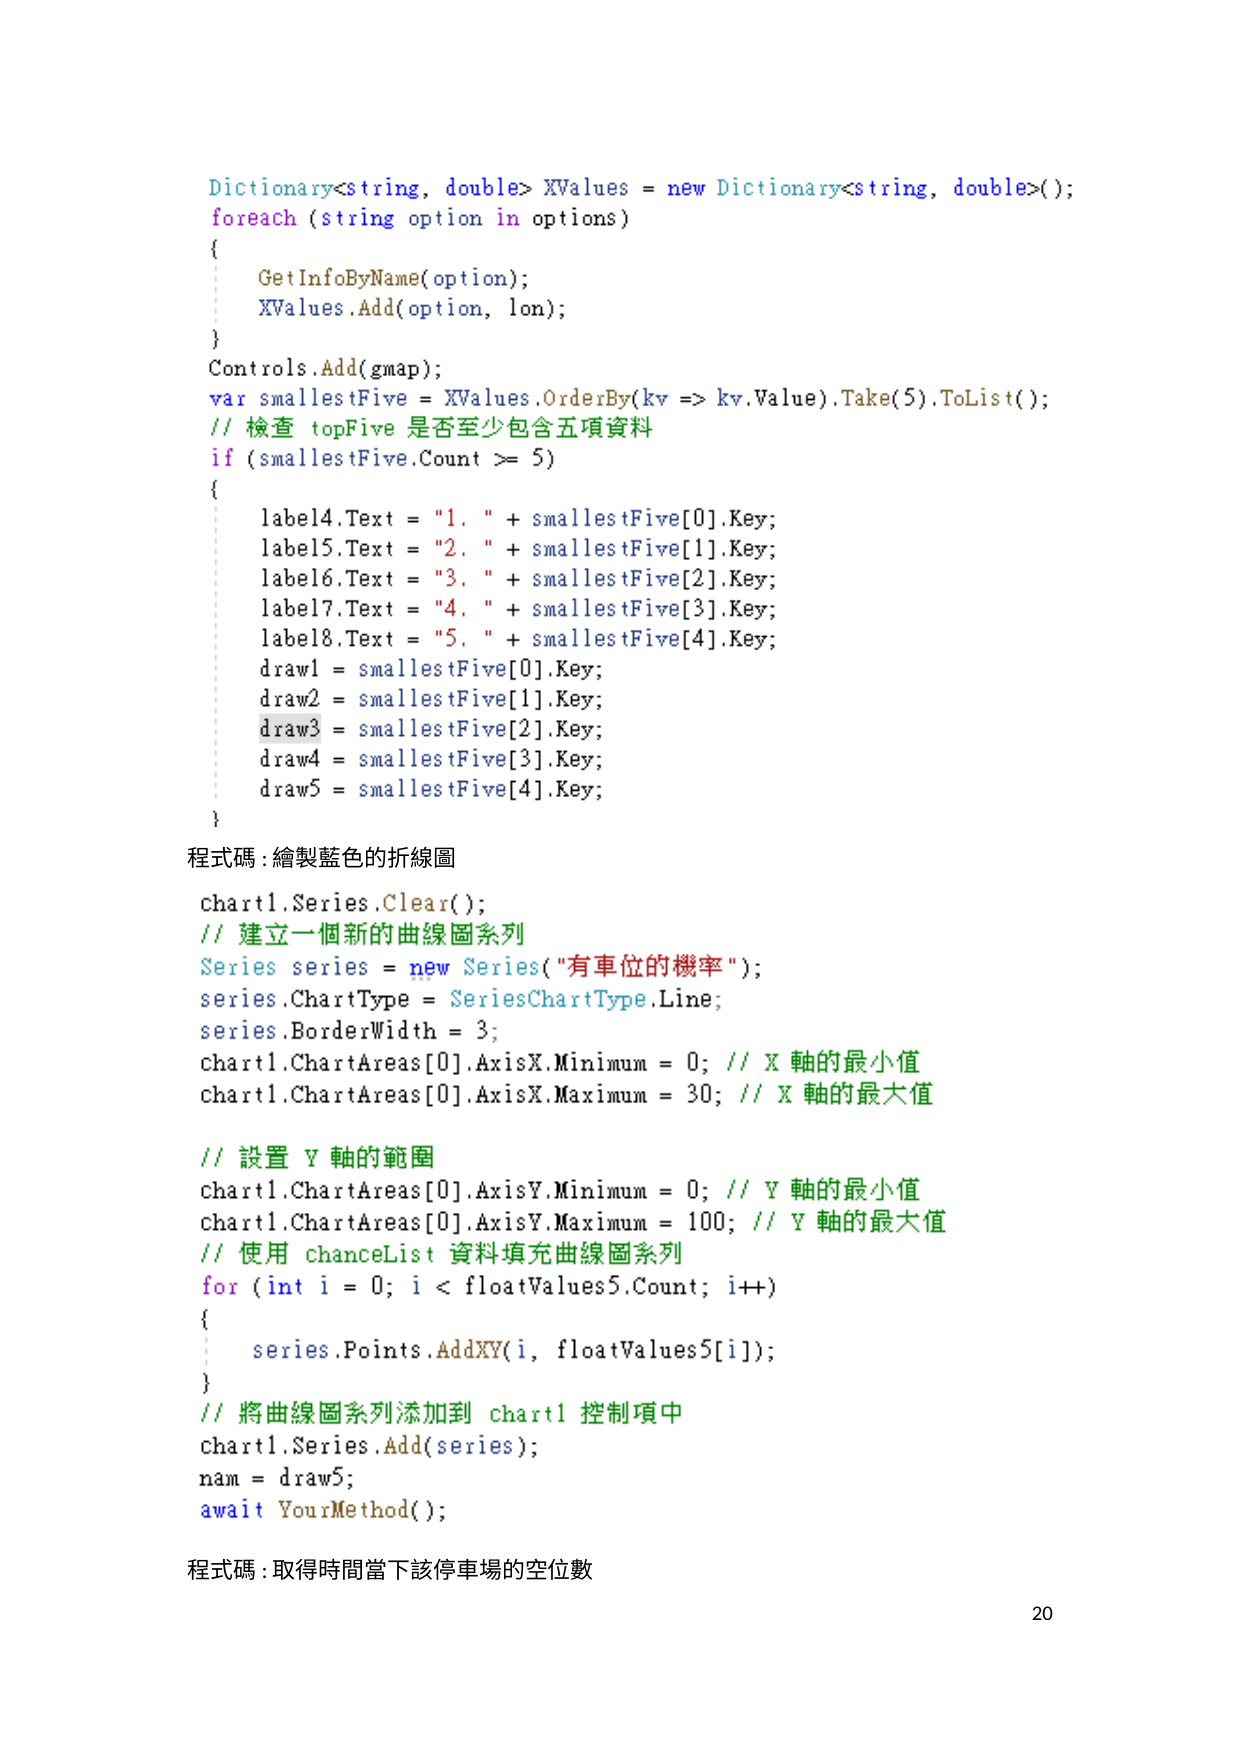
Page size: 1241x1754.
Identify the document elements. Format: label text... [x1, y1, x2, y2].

text 程式碼 : 取得時間當下該停車場的空位數 [187, 1550, 1053, 1587]
picture [187, 875, 961, 1550]
text 程式碼 : 繪製藍色的折線圖 [187, 837, 1053, 875]
picture [187, 162, 1079, 827]
